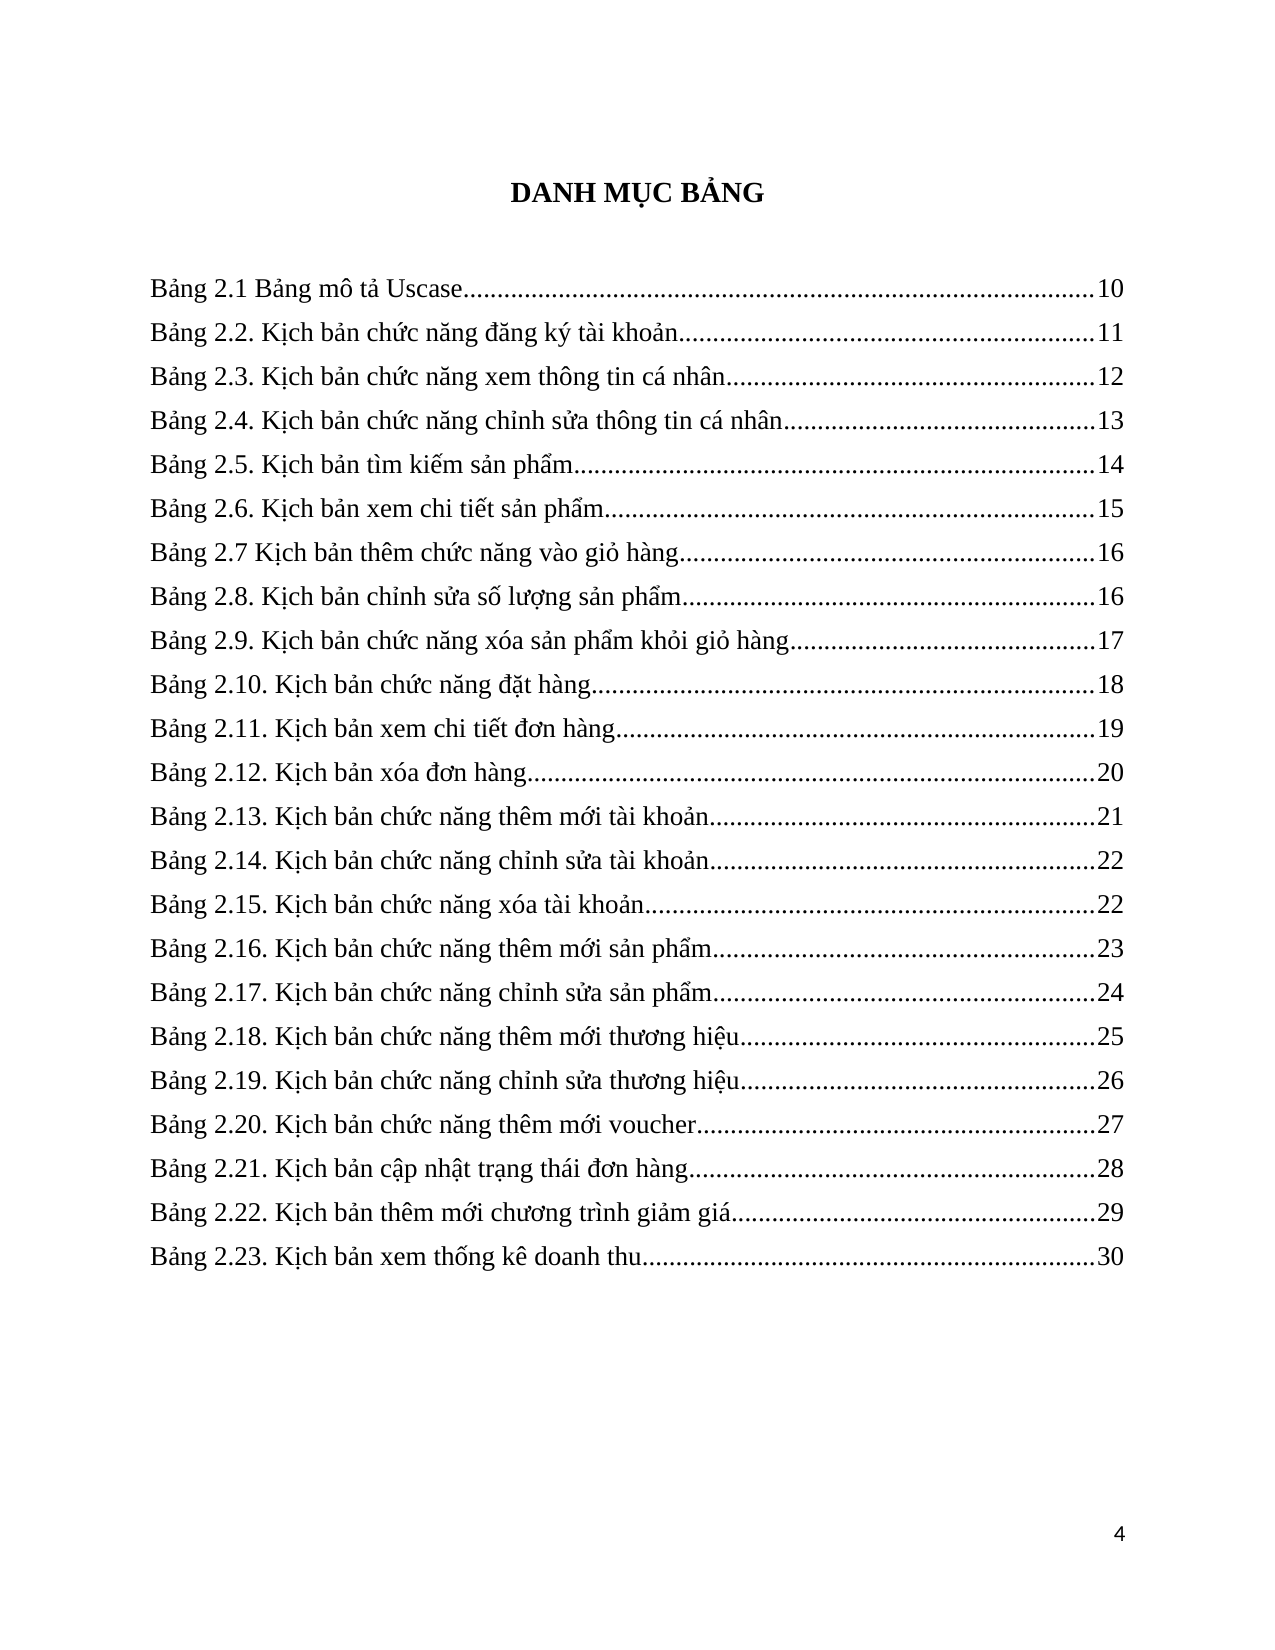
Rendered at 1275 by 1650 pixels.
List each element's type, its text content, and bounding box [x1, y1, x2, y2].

text Bảng 2.12. Kịch bản xóa đơn hàng 20 [150, 756, 1125, 787]
text Bảng 2.11. Kịch bản xem chi tiết đơn hàng 19 [150, 712, 1125, 743]
text Bảng 2.5. Kịch bản tìm kiếm sản phẩm 14 [150, 448, 1125, 479]
text Bảng 2.14. Kịch bản chức năng chỉnh sửa tài khoản 22 [150, 844, 1125, 875]
text Bảng 2.1 Bảng mô tả Uscase 10 [150, 272, 1125, 304]
text Bảng 2.22. Kịch bản thêm mới chương trình giảm giá 29 [150, 1196, 1125, 1227]
text Bảng 2.9. Kịch bản chức năng xóa sản phẩm khỏi giỏ hàng 17 [150, 624, 1125, 655]
text Bảng 2.17. Kịch bản chức năng chỉnh sửa sản phẩm 24 [150, 976, 1125, 1007]
text Bảng 2.20. Kịch bản chức năng thêm mới voucher 27 [150, 1108, 1125, 1139]
text Bảng 2.7 Kịch bản thêm chức năng vào giỏ hàng 16 [150, 536, 1125, 567]
text Bảng 2.18. Kịch bản chức năng thêm mới thương hiệu 25 [150, 1020, 1125, 1051]
subtitle DANH MỤC BẢNG [150, 175, 1125, 208]
text Bảng 2.13. Kịch bản chức năng thêm mới tài khoản 21 [150, 800, 1125, 831]
text Bảng 2.6. Kịch bản xem chi tiết sản phẩm 15 [150, 492, 1125, 523]
text Bảng 2.3. Kịch bản chức năng xem thông tin cá nhân 12 [150, 360, 1125, 392]
text Bảng 2.8. Kịch bản chỉnh sửa số lượng sản phẩm 16 [150, 580, 1125, 611]
text Bảng 2.15. Kịch bản chức năng xóa tài khoản 22 [150, 888, 1125, 919]
text Bảng 2.16. Kịch bản chức năng thêm mới sản phẩm 23 [150, 932, 1125, 963]
text Bảng 2.10. Kịch bản chức năng đặt hàng 18 [150, 668, 1125, 699]
text Bảng 2.21. Kịch bản cập nhật trạng thái đơn hàng 28 [150, 1152, 1125, 1183]
text Bảng 2.19. Kịch bản chức năng chỉnh sửa thương hiệu 26 [150, 1064, 1125, 1095]
text Bảng 2.4. Kịch bản chức năng chỉnh sửa thông tin cá nhân 13 [150, 404, 1125, 436]
text Bảng 2.23. Kịch bản xem thống kê doanh thu 30 [150, 1239, 1125, 1271]
text Bảng 2.2. Kịch bản chức năng đăng ký tài khoản 11 [150, 316, 1125, 348]
